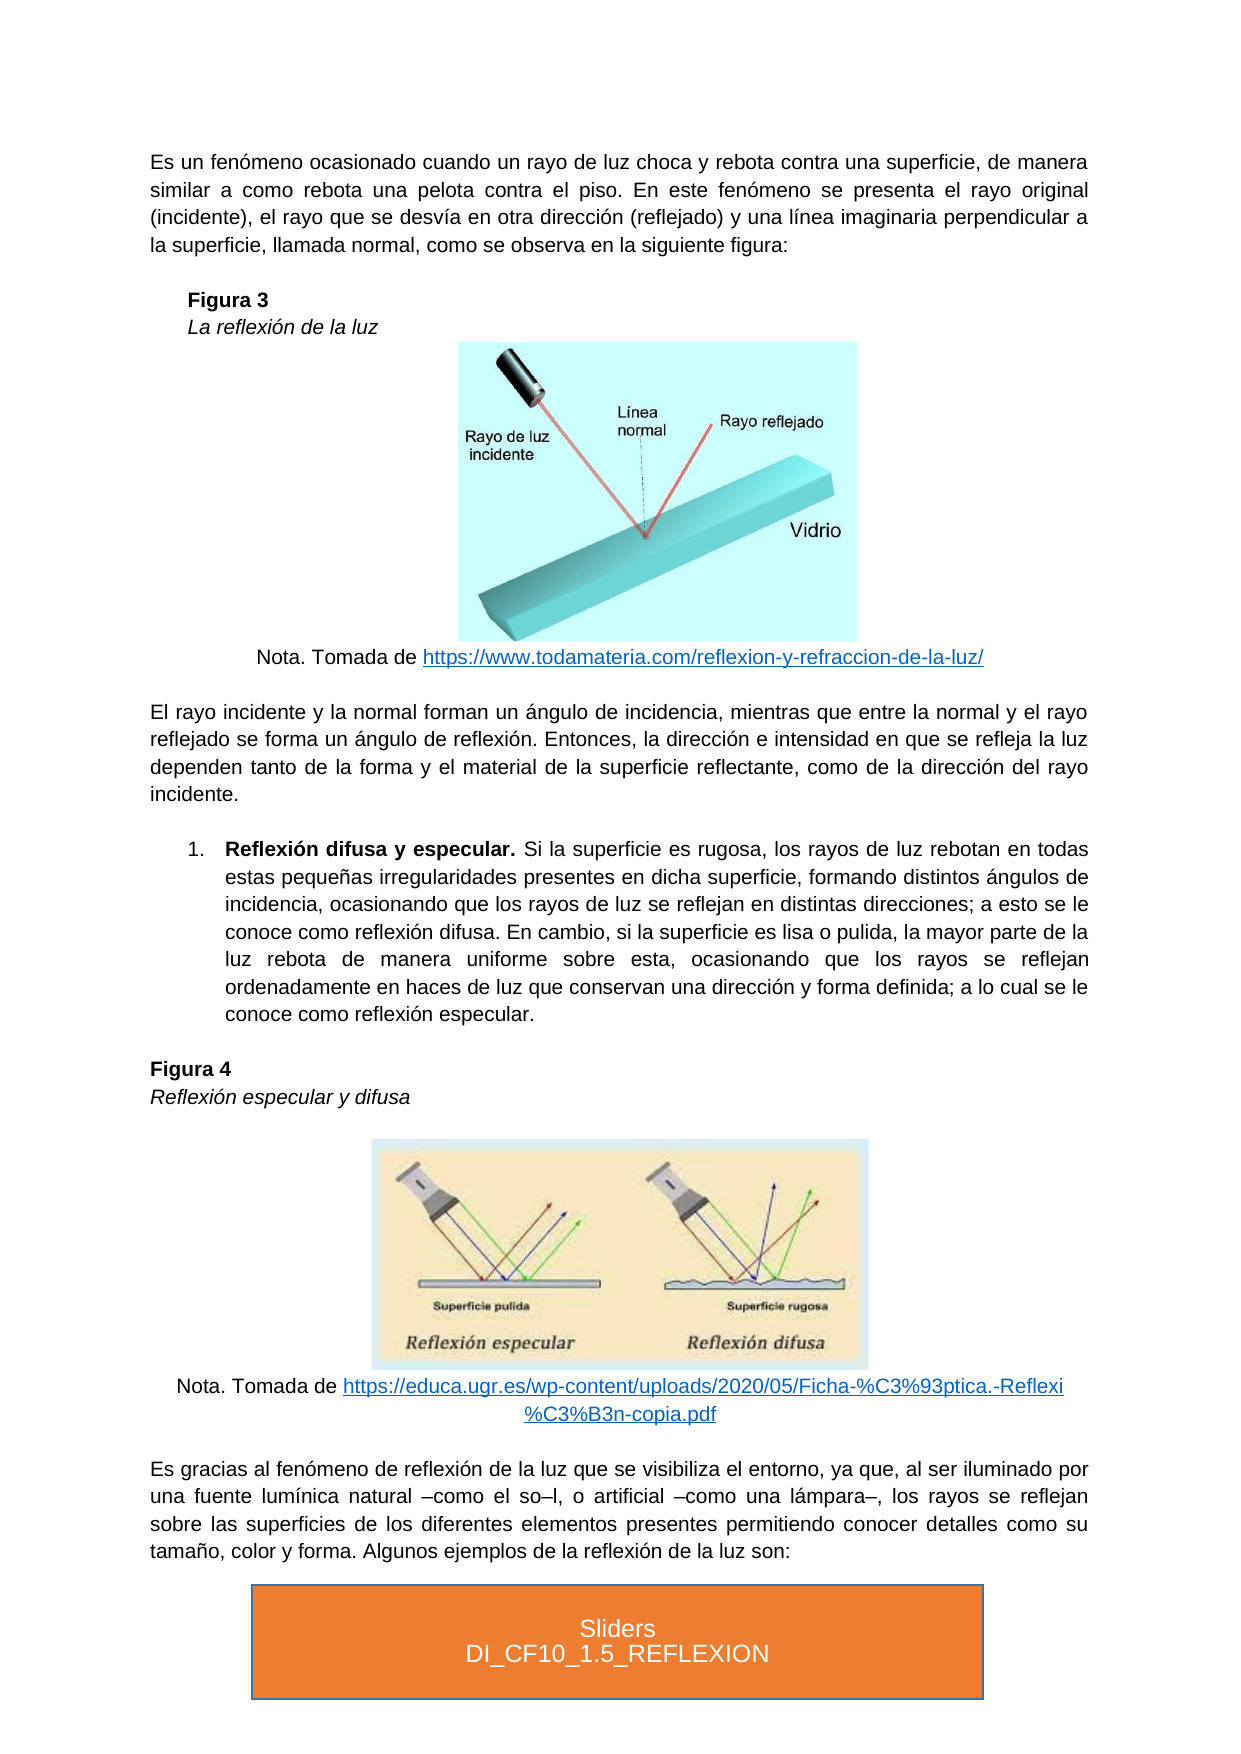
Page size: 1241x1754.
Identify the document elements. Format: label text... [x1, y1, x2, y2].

text La reflexión de la luz [187, 315, 1090, 339]
picture [457, 342, 858, 641]
text Nota. Tomada de https://educa.ugr.es/wp-content/uploads/2020/05/Ficha-%C3%93ptica.-Reflexi%C3%B3n-copia.pdf [150, 1374, 1090, 1425]
picture [371, 1139, 869, 1370]
text Figura 3 [187, 287, 1090, 311]
text Figura 4 [150, 1057, 1090, 1081]
text Es un fenómeno ocasionado cuando un rayo de luz choca y rebota contra una superficie, de manera similar a como rebota una pelota contra el piso. En este fenómeno se presenta el rayo original (incidente), el rayo que se desvía en otra dirección (reflejado) y una línea imaginaria perpendicular a la superficie, llamada normal, como se observa en la siguiente figura: [150, 150, 1090, 256]
list Reflexión difusa y especular. Si la superficie es rugosa, los rayos de luz rebotan en todas estas pequeñas irregularidades presentes en dicha superficie, formando distintos ángulos de incidencia, ocasionando que los rayos de luz se reflejan en distintas direcciones; a esto se le conoce como reflexión difusa. En cambio, si la superficie es lisa o pulida, la mayor parte de la luz rebota de manera uniforme sobre esta, ocasionando que los rayos se reflejan ordenadamente en haces de luz que conservan una dirección y forma definida; a lo cual se le conoce como reflexión especular. [187, 837, 1090, 1026]
text Es gracias al fenómeno de reflexión de la luz que se visibiliza el entorno, ya que, al ser iluminado por una fuente lumínica natural –como el so–l, o artificial –como una lámpara–, los rayos se reflejan sobre las superficies de los diferentes elementos presentes permitiendo conocer detalles como su tamaño, color y forma. Algunos ejemplos de la reflexión de la luz son: [150, 1456, 1090, 1563]
text El rayo incidente y la normal forman un ángulo de incidencia, mientras que entre la normal y el rayo reflejado se forma un ángulo de reflexión. Entonces, la dirección e intensidad en que se refleja la luz dependen tanto de la forma y el material de la superficie reflectante, como de la dirección del rayo incidente. [150, 700, 1090, 806]
text Reflexión especular y difusa [150, 1085, 1090, 1109]
text Nota. Tomada de https://www.todamateria.com/reflexion-y-refraccion-de-la-luz/ [150, 645, 1090, 669]
